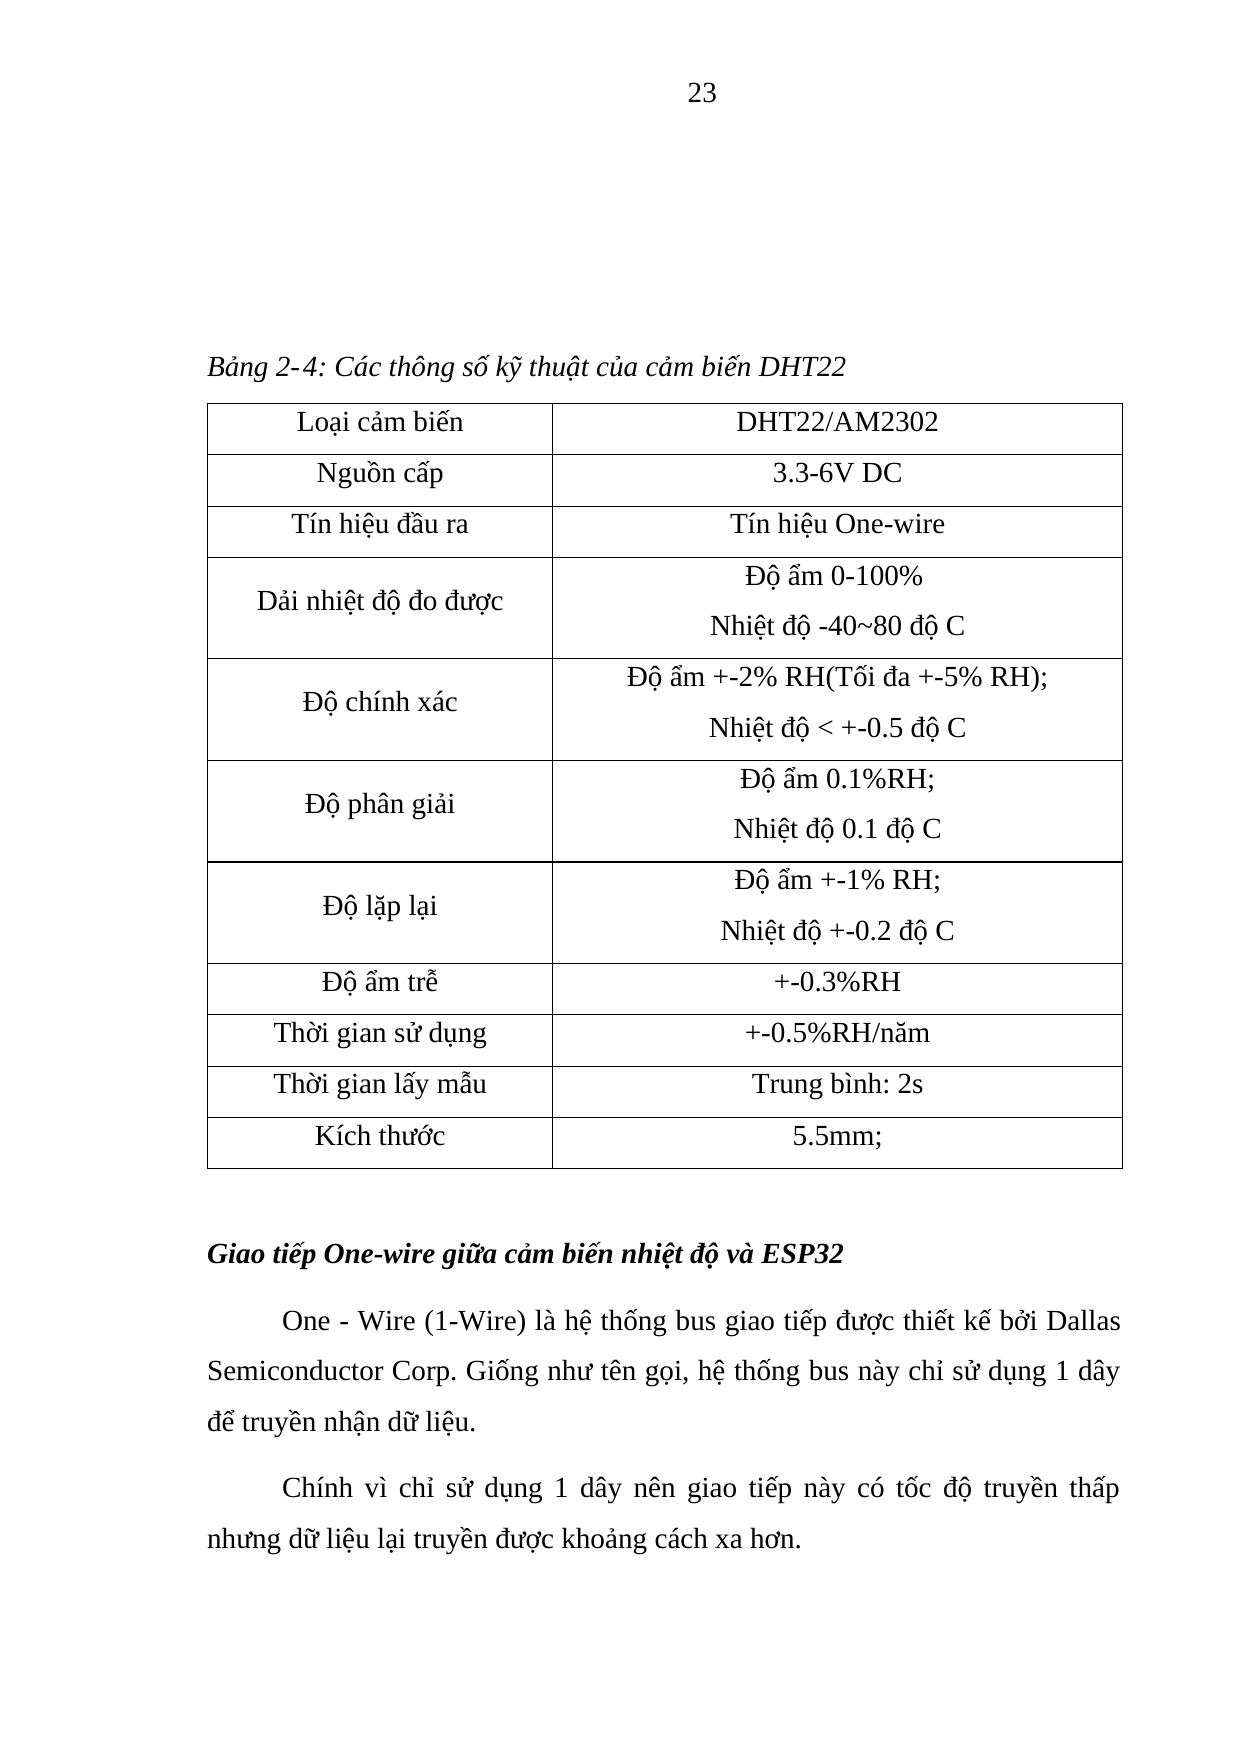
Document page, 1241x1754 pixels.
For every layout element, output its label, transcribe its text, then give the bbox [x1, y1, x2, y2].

table_cell Kích thước [208, 1118, 552, 1168]
table_cell Tín hiệu One-wire [553, 507, 1122, 557]
table_cell Độ ẩm +-1% RH; Nhiệt độ +-0.2 độ C [553, 863, 1122, 963]
table_cell Độ ẩm +-2% RH(Tối đa +-5% RH); Nhiệt độ < +-0.5 độ C [553, 659, 1122, 760]
table_cell Độ ẩm 0.1%RH; Nhiệt độ 0.1 độ C [553, 761, 1122, 861]
text One - Wire (1-Wire) là hệ thống bus giao tiếp được thiết kế bởi Dallas Semiconductor Corp. Giống như tên gọi, hệ thống bus này chỉ sử dụng 1 dây để truyền nhận dữ liệu. [207, 1303, 1122, 1437]
table_cell Dải nhiệt độ đo được [208, 558, 552, 658]
table_cell Trung bình: 2s [553, 1067, 1122, 1117]
table_cell Độ ẩm trễ [208, 964, 552, 1014]
table_header DHT22/AM2302 [553, 404, 1122, 454]
table_cell Độ lặp lại [208, 863, 552, 963]
table_cell 3.3-6V DC [553, 455, 1122, 506]
table_cell Thời gian sử dụng [208, 1015, 552, 1066]
table_header Loại cảm biến [208, 404, 552, 454]
table_cell Nguồn cấp [208, 455, 552, 506]
table_cell Thời gian lấy mẫu [208, 1067, 552, 1117]
table_cell Độ phân giải [208, 761, 552, 861]
table_cell +-0.3%RH [553, 964, 1122, 1014]
table_cell 5.5mm; [553, 1118, 1122, 1168]
table_cell +-0.5%RH/năm [553, 1015, 1122, 1066]
text Giao tiếp One-wire giữa cảm biến nhiệt độ và ESP32 [207, 1236, 1122, 1269]
table_cell Độ chính xác [208, 659, 552, 760]
table_cell Tín hiệu đầu ra [208, 507, 552, 557]
table_cell Độ ẩm 0-100% Nhiệt độ -40~80 độ C [553, 558, 1122, 658]
text Chính vì chỉ sử dụng 1 dây nên giao tiếp này có tốc độ truyền thấp nhưng dữ liệu lại truyền được khoảng cách xa hơn. [207, 1471, 1122, 1554]
text Bảng 2-4: Các thông số kỹ thuật của cảm biến DHT22 [207, 349, 1122, 382]
